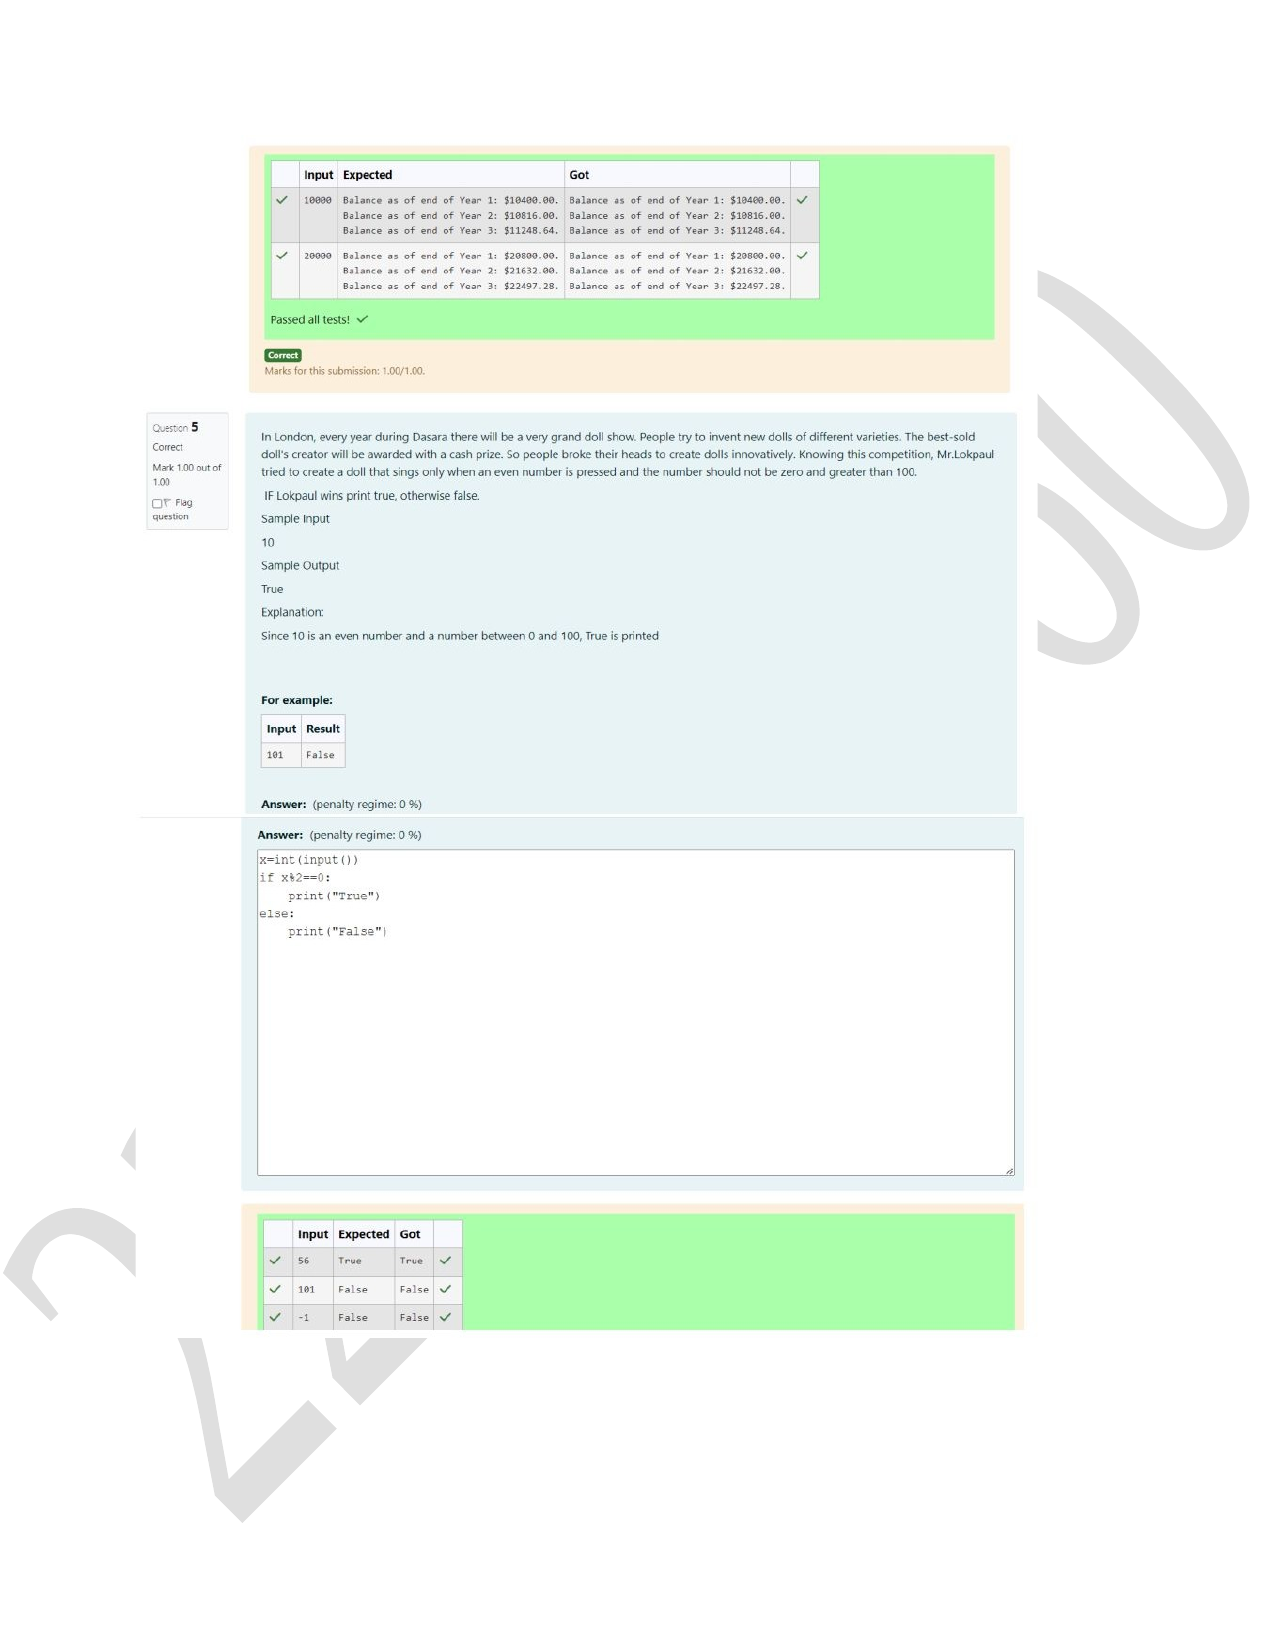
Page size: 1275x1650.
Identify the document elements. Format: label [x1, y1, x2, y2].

picture [135, 135, 1038, 1338]
